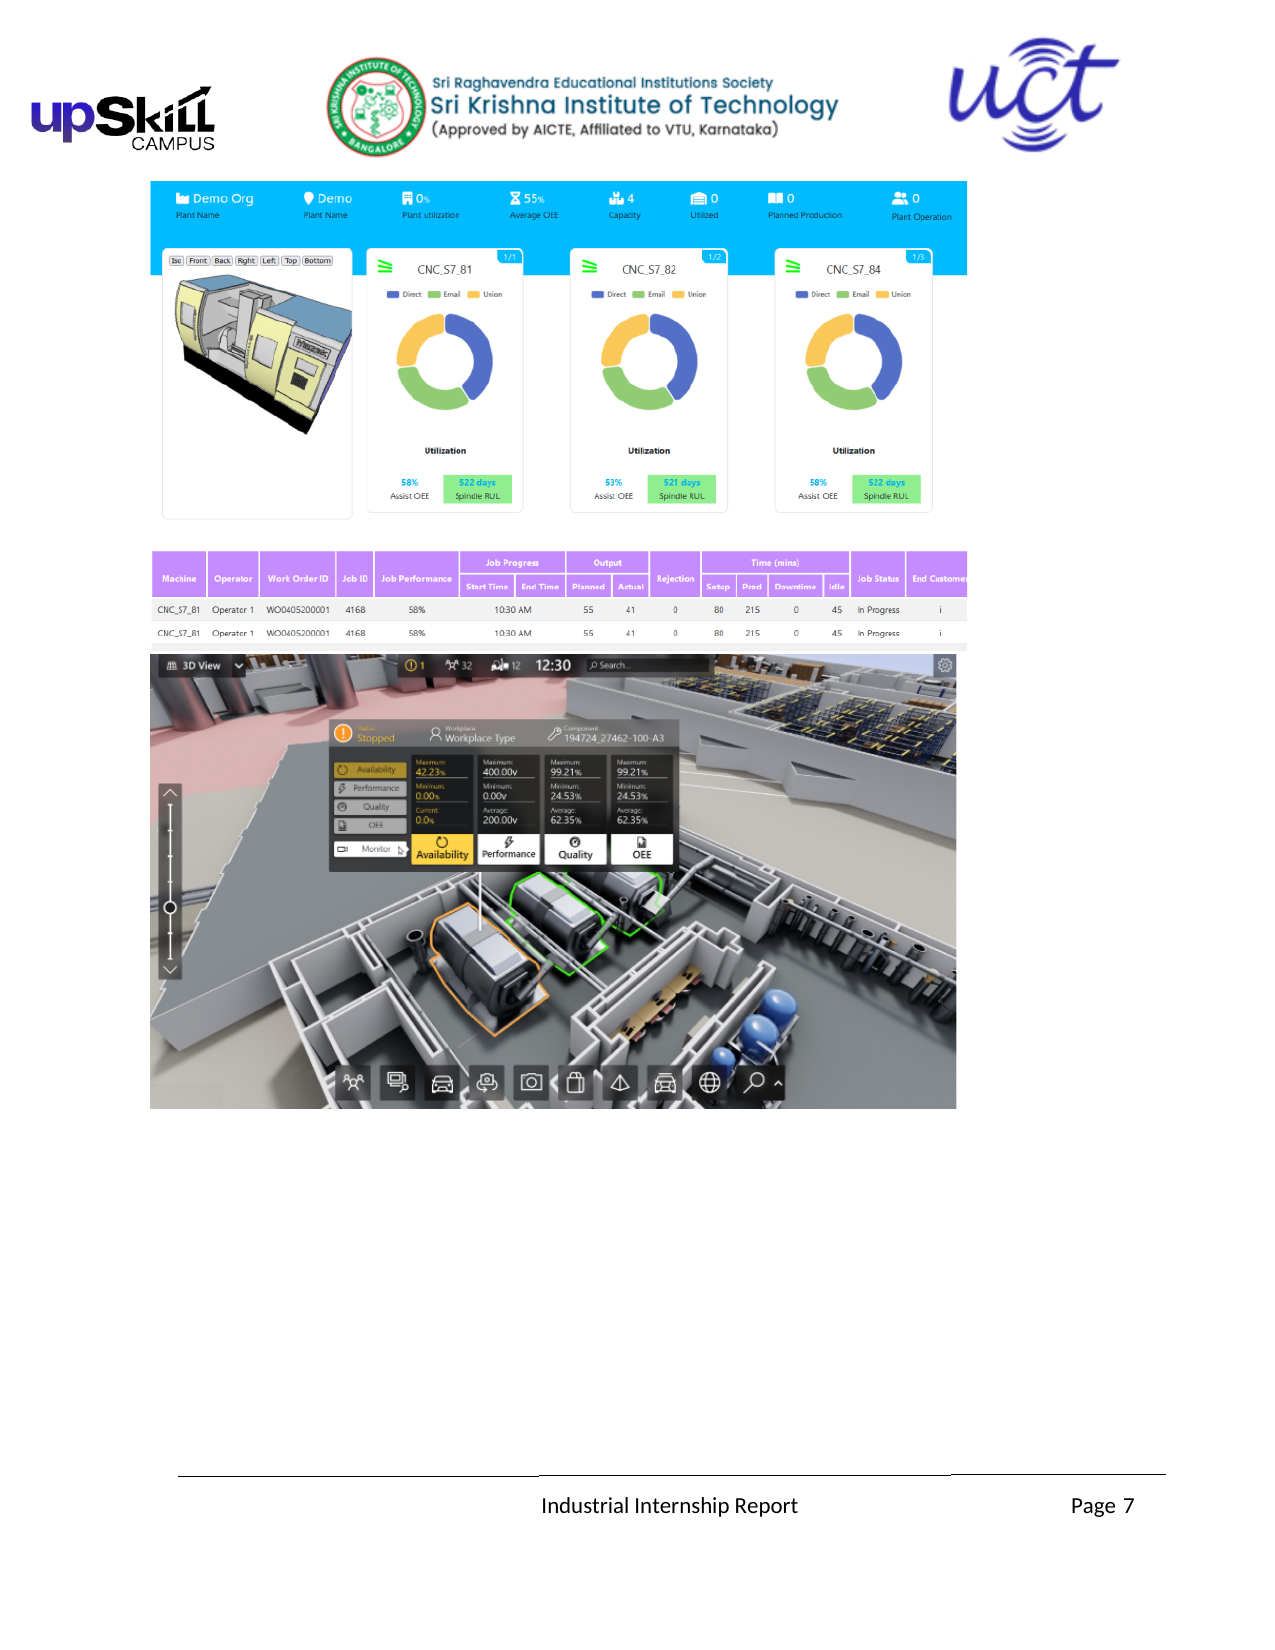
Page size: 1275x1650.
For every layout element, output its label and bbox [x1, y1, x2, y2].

picture [511, 192, 520, 204]
picture [177, 193, 189, 203]
picture [305, 192, 313, 204]
picture [946, 28, 1125, 154]
picture [150, 654, 957, 1109]
picture [0, 73, 246, 154]
picture [150, 249, 968, 651]
picture [323, 51, 846, 163]
picture [403, 192, 412, 204]
picture [691, 193, 706, 204]
picture [769, 193, 782, 203]
picture [893, 193, 908, 204]
picture [610, 193, 624, 204]
